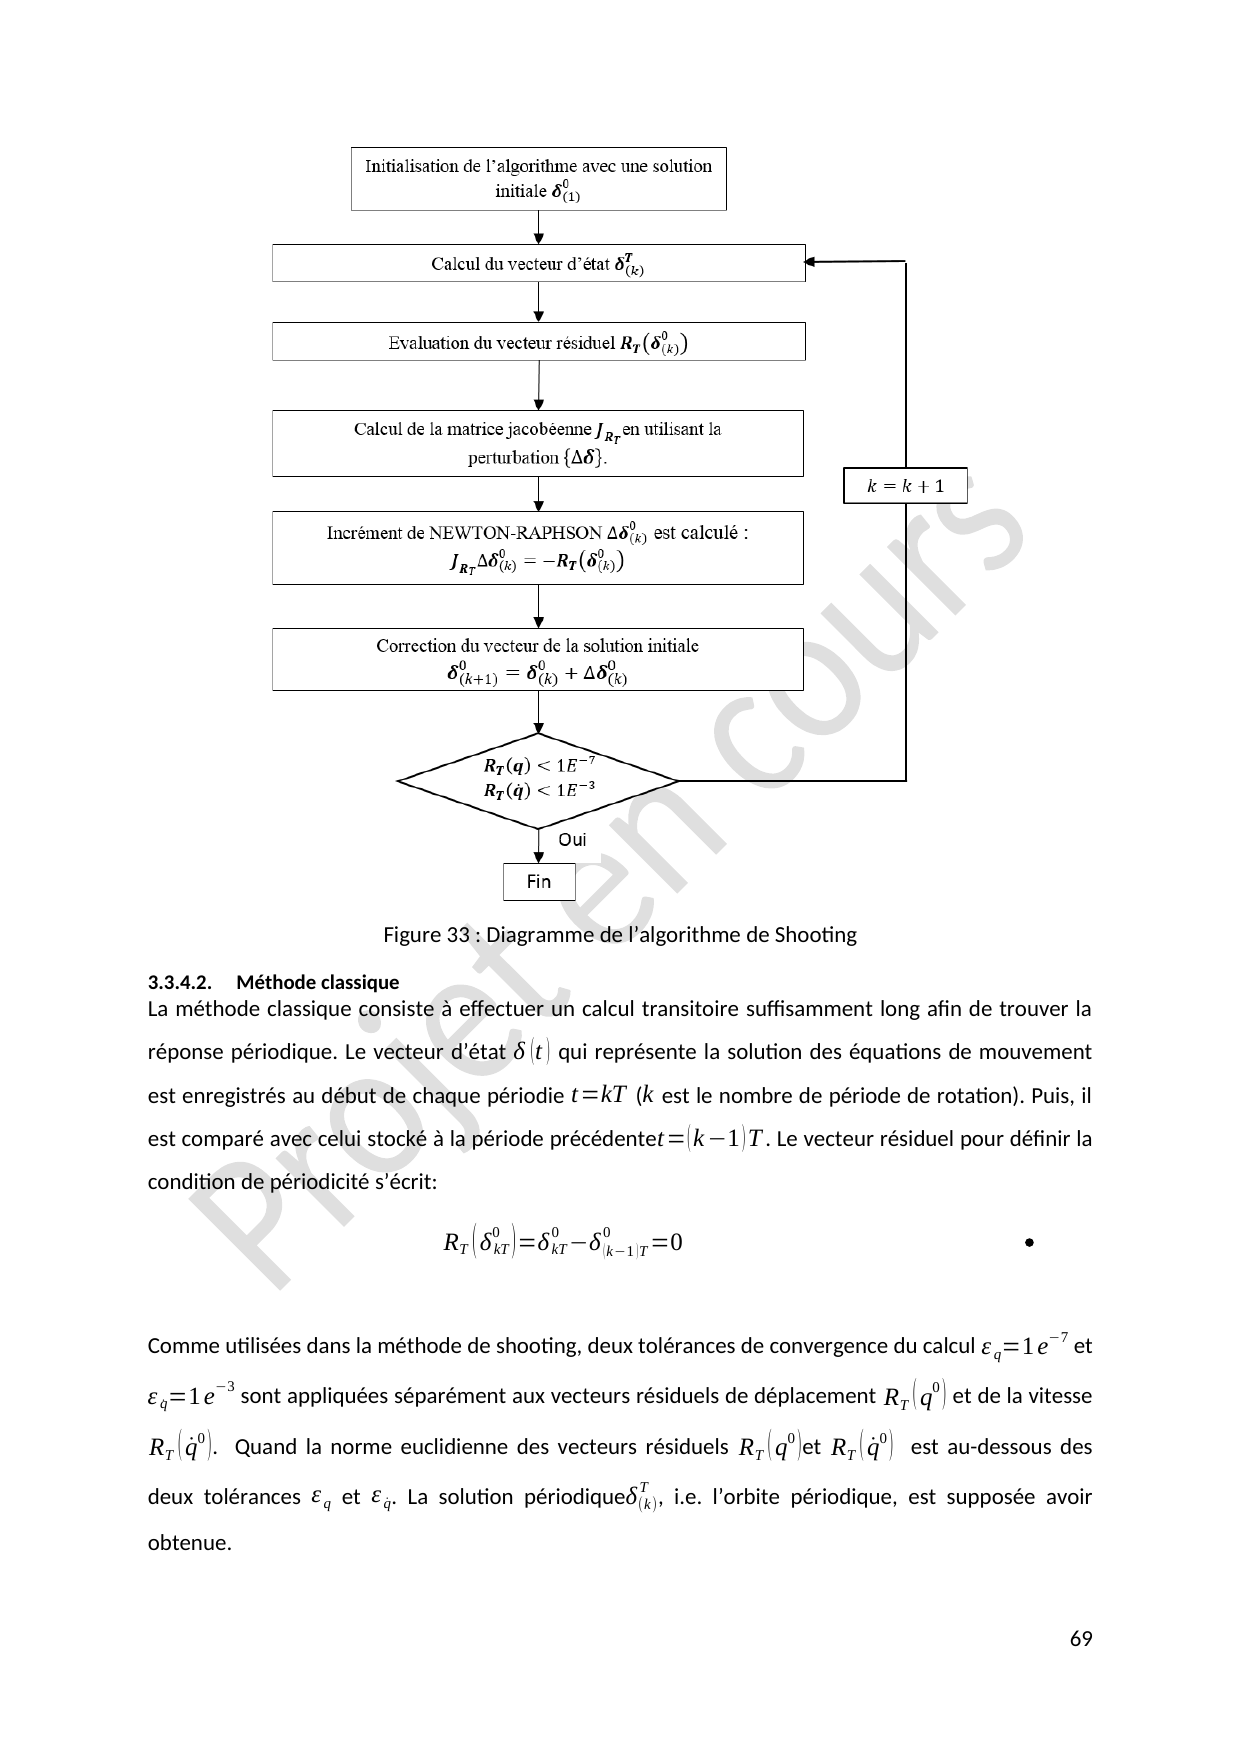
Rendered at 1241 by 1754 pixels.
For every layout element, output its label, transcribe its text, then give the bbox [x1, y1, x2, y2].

table_header [149, 1209, 977, 1286]
text La méthode classique consiste à effectuer un calcul transitoire suffisamment long afin de trouver la réponse périodique. Le vecteur d’état qui représente la solution des équations de mouvement est enregistrés au début de chaque périodie ( est le nombre de période de rotation). Puis, il est comparé avec celui stocké à la période précédente. Le vecteur résiduel pour définir la condition de périodicité s’écrit: [148, 994, 1093, 1195]
picture [272, 147, 968, 906]
text Comme utilisées dans la méthode de shooting, deux tolérances de convergence du calcul et sont appliquées séparément aux vecteurs résiduels de déplacement et de la vitesse. Quand la norme euclidienne des vecteurs résiduels et est au-dessous des deux tolérances et . La solution périodique, i.e. l’orbite périodique, est supposée avoir obtenue. [148, 1328, 1093, 1556]
subtitle Méthode classique [148, 969, 1093, 994]
text Figure 33 : Diagramme de l’algorithme de Shooting [148, 920, 1093, 948]
table_header [977, 1209, 1091, 1286]
